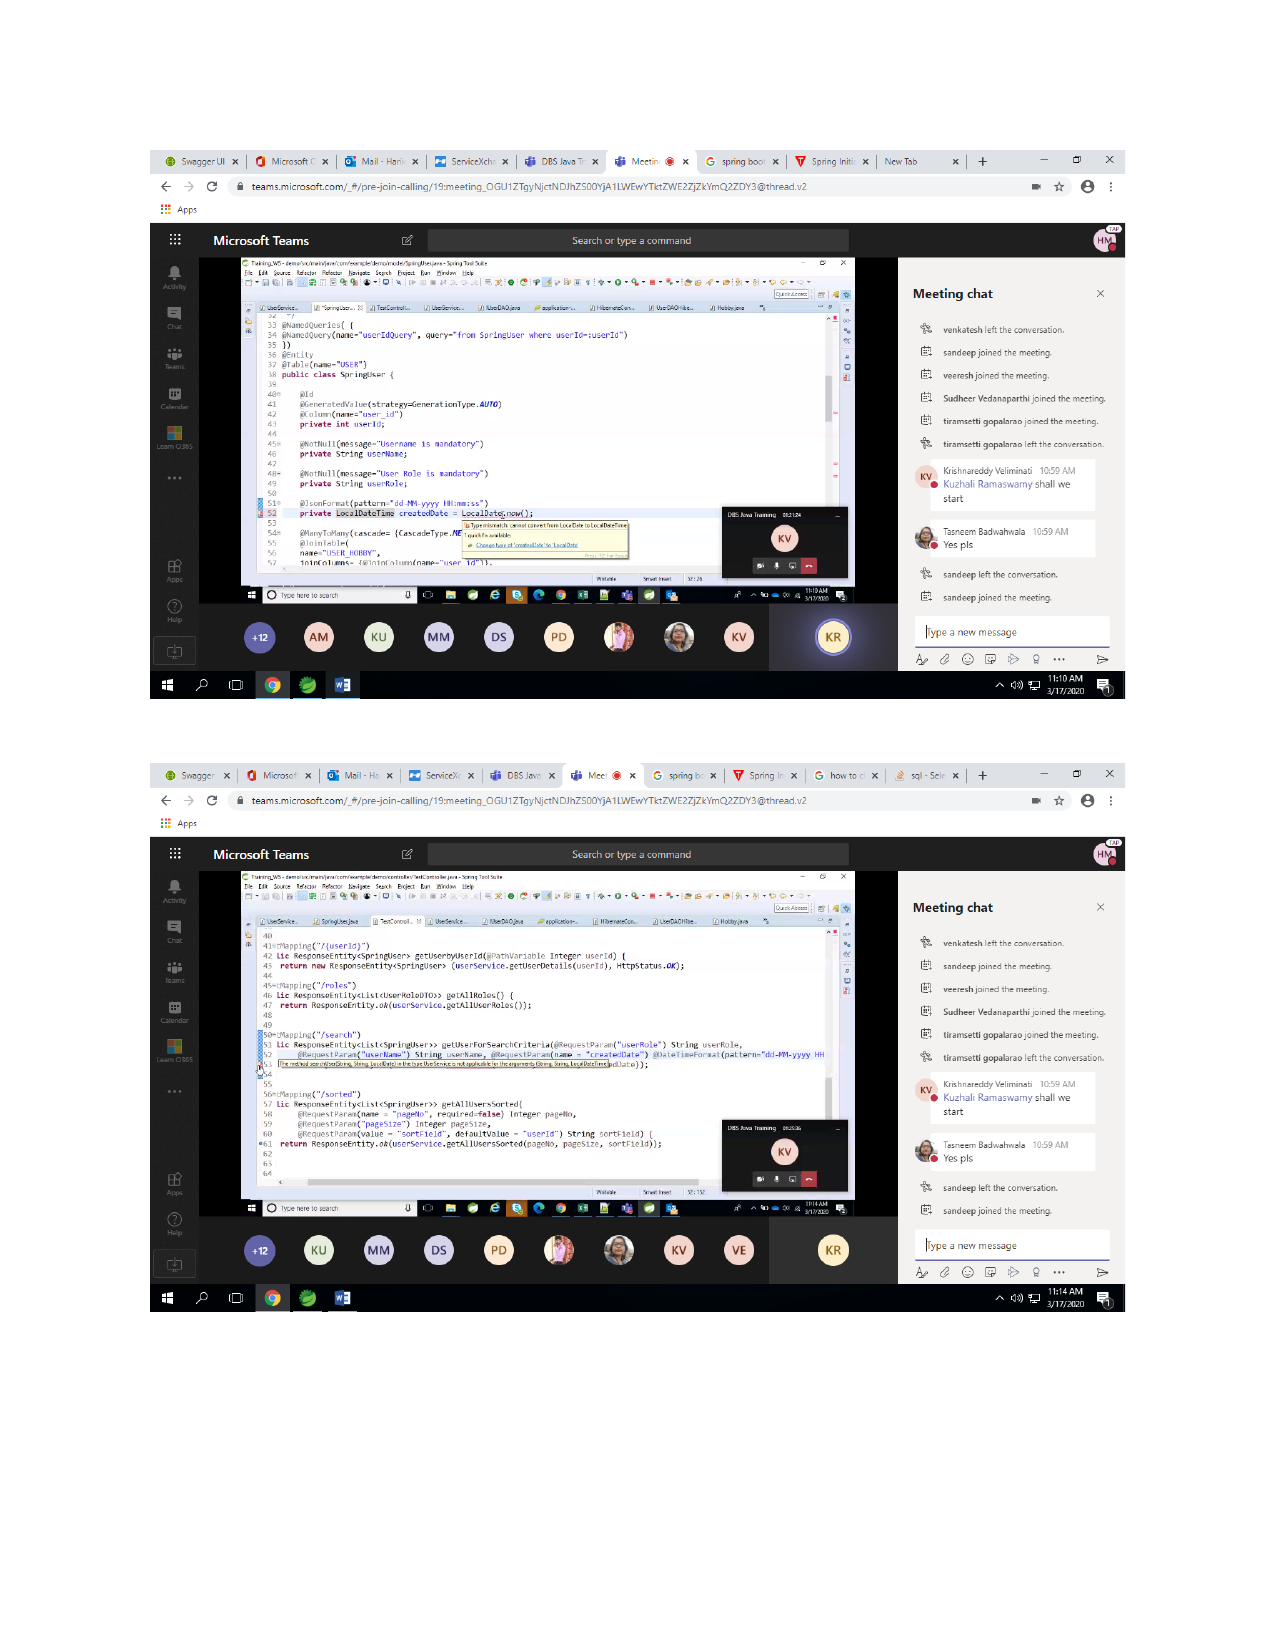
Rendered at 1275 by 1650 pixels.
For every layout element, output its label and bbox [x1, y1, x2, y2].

picture [150, 150, 1125, 699]
picture [150, 763, 1125, 1312]
